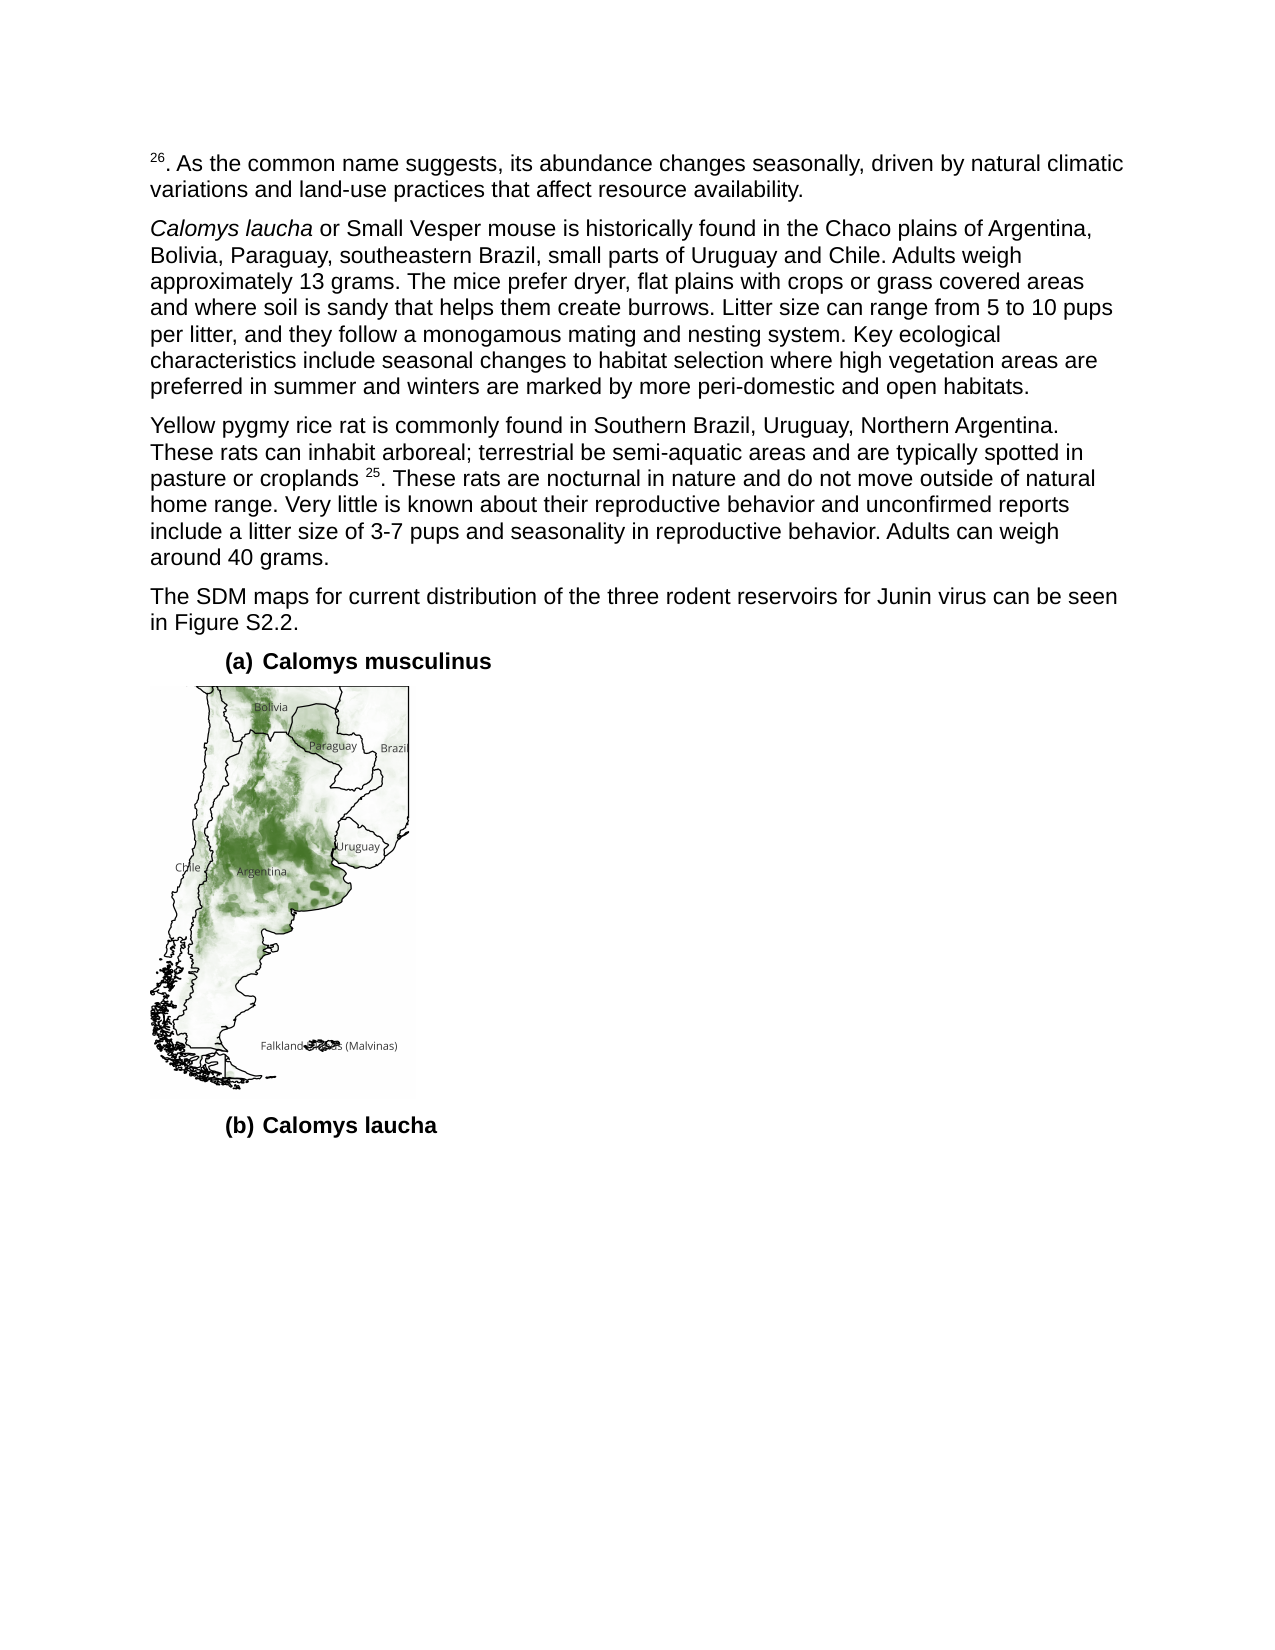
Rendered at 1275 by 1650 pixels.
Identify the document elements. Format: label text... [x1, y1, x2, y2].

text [150, 150, 1125, 203]
text The SDM maps for current distribution of the three rodent reservoirs for Junin virus can be seen in Figure S2.2. [150, 583, 1125, 636]
text Yellow pygmy rice rat is commonly found in Southern Brazil, Uruguay, Northern Argentina. These rats can inhabit arboreal; terrestrial be semi-aquatic areas and are typically spotted in pasture or croplands 25. These rats are nocturnal in nature and do not move outside of natural home range. Very little is known about their reproductive behavior and unconfirmed reports include a litter size of 3-7 pups and seasonality in reproductive behavior. Adults can weigh around 40 grams. [150, 412, 1125, 570]
list Calomys laucha [225, 1112, 1125, 1138]
picture [150, 686, 416, 1099]
text Calomys laucha or Small Vesper mouse is historically found in the Chaco plains of Argentina, Bolivia, Paraguay, southeastern Brazil, small parts of Uruguay and Chile. Adults weigh approximately 13 grams. The mice prefer dryer, flat plains with crops or grass covered areas and where soil is sandy that helps them create burrows. Litter size can range from 5 to 10 pups per litter, and they follow a monogamous mating and nesting system. Key ecological characteristics include seasonal changes to habitat selection where high vegetation areas are preferred in summer and winters are marked by more peri-domestic and open habitats. [150, 215, 1125, 400]
list Calomys musculinus [225, 648, 1125, 674]
